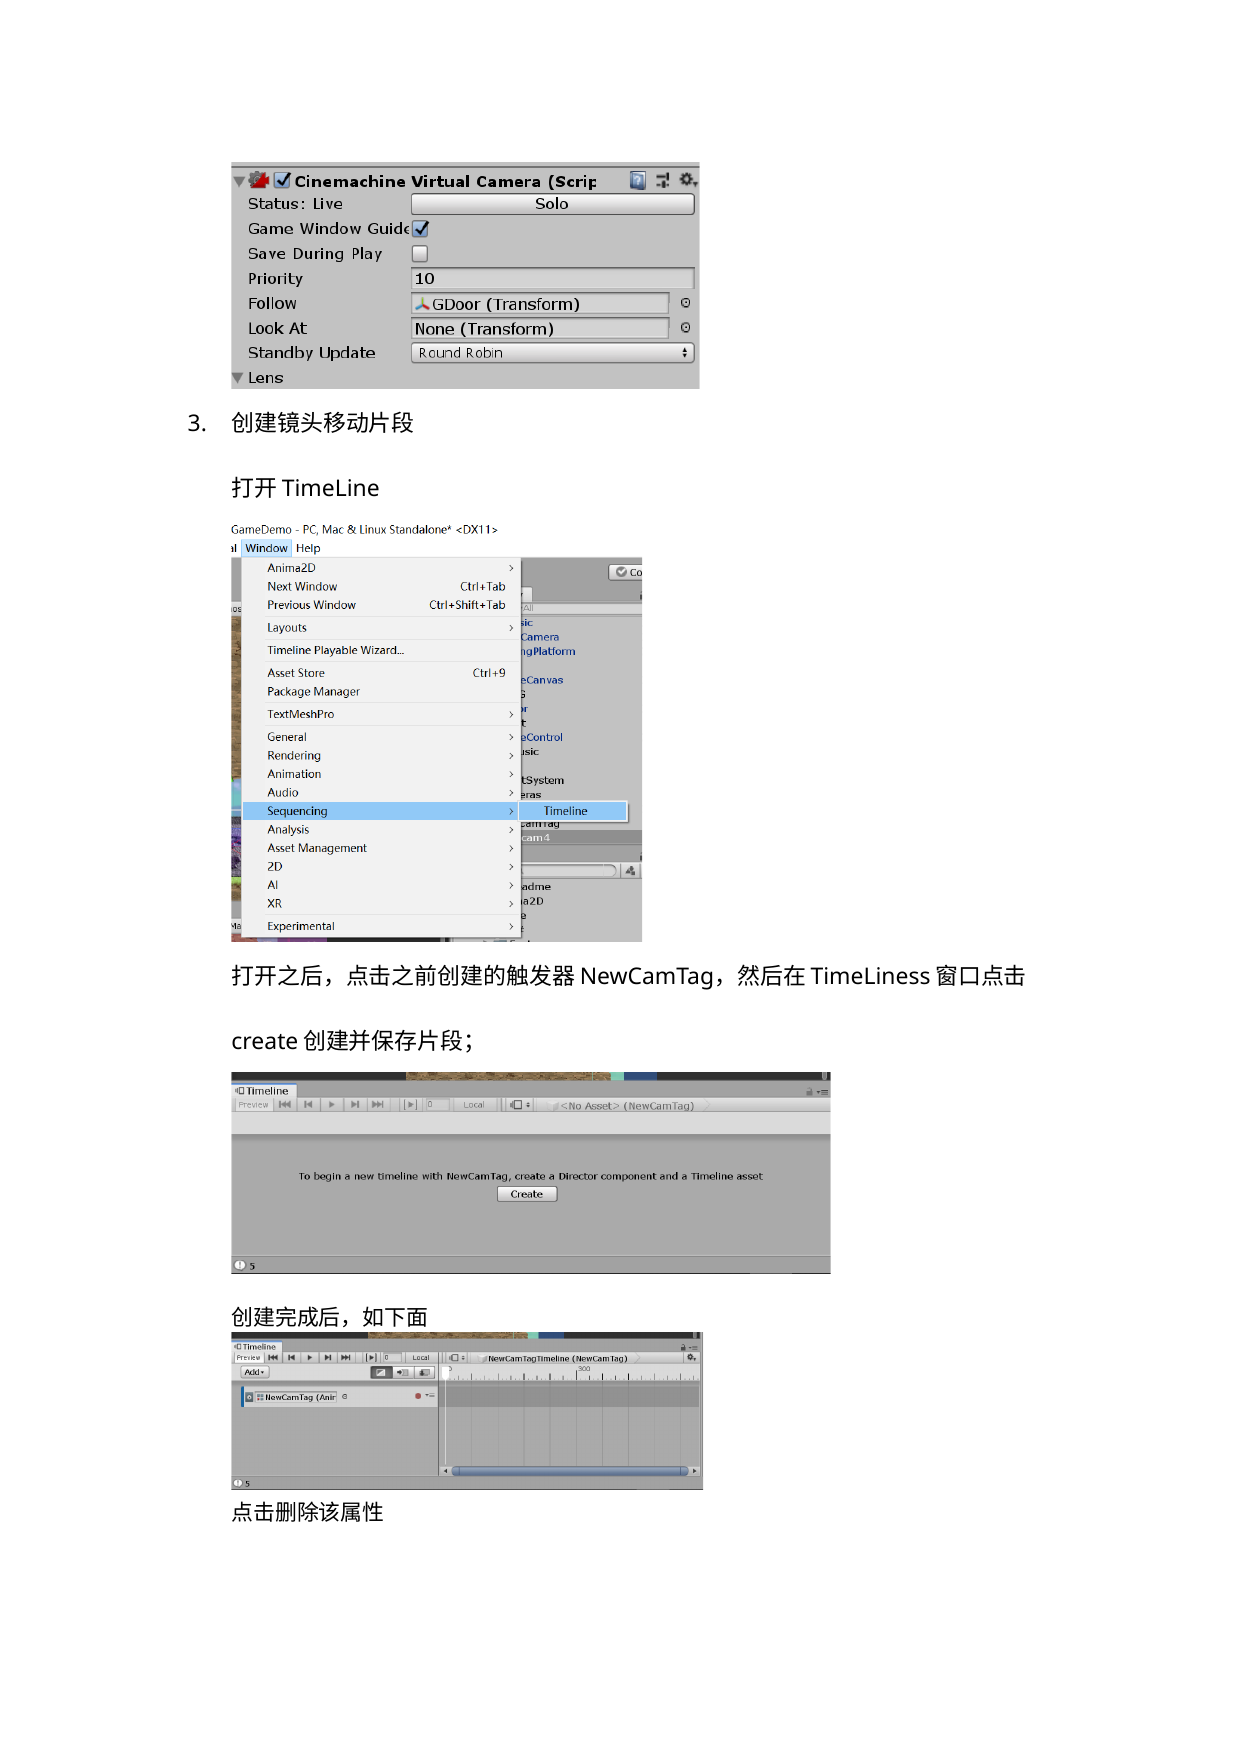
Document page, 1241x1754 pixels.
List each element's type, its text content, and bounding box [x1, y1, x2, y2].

picture [231, 1332, 704, 1490]
text 创建完成后，如下面 [231, 1299, 1053, 1332]
picture [231, 162, 700, 389]
list 打开TimeLine [231, 454, 1053, 519]
text 打开之后，点击之前创建的触发器NewCamTag，然后在TimeLiness窗口点击create创建并保存片段； [231, 942, 1053, 1072]
text 点击删除该属性 [231, 1494, 1053, 1527]
picture [231, 519, 643, 942]
picture [231, 1072, 831, 1274]
list 创建镜头移动片段 [187, 389, 1053, 454]
